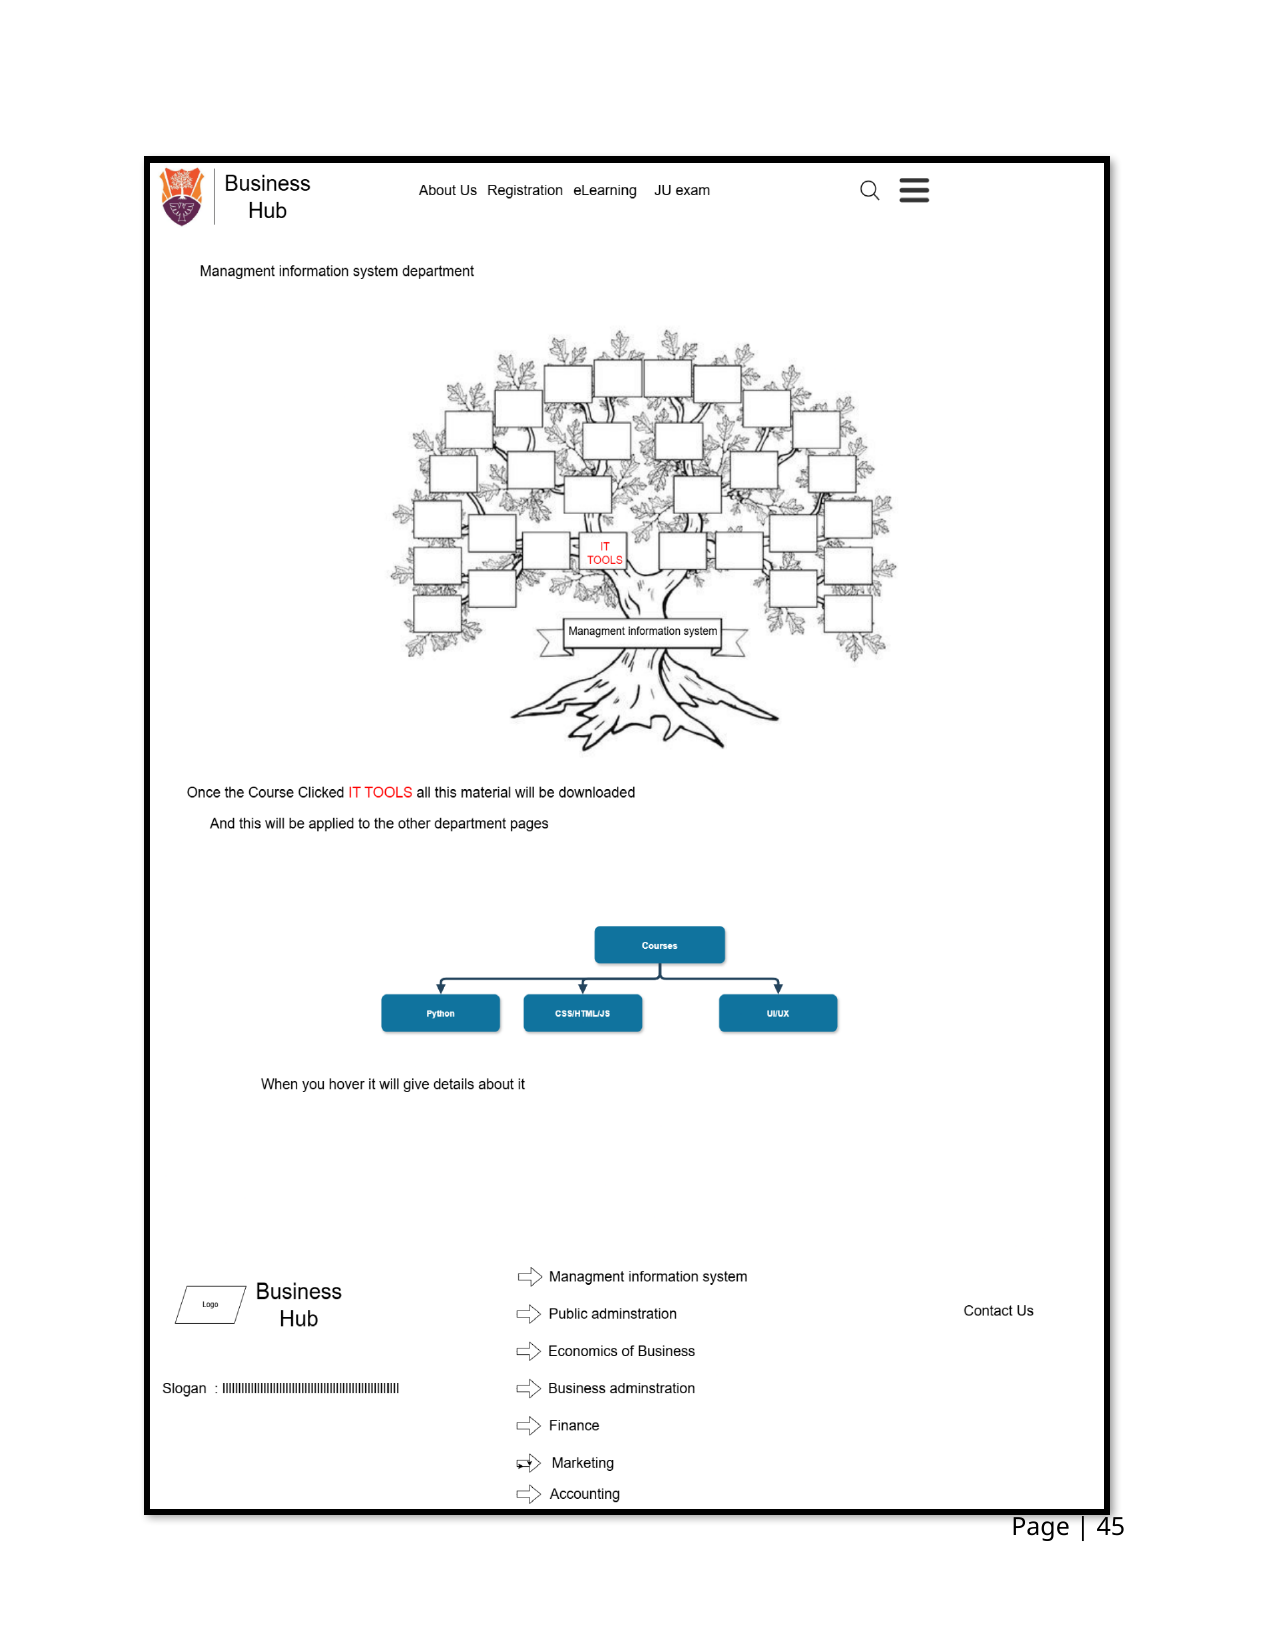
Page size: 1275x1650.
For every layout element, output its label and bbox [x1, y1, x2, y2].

picture [150, 163, 1104, 1509]
